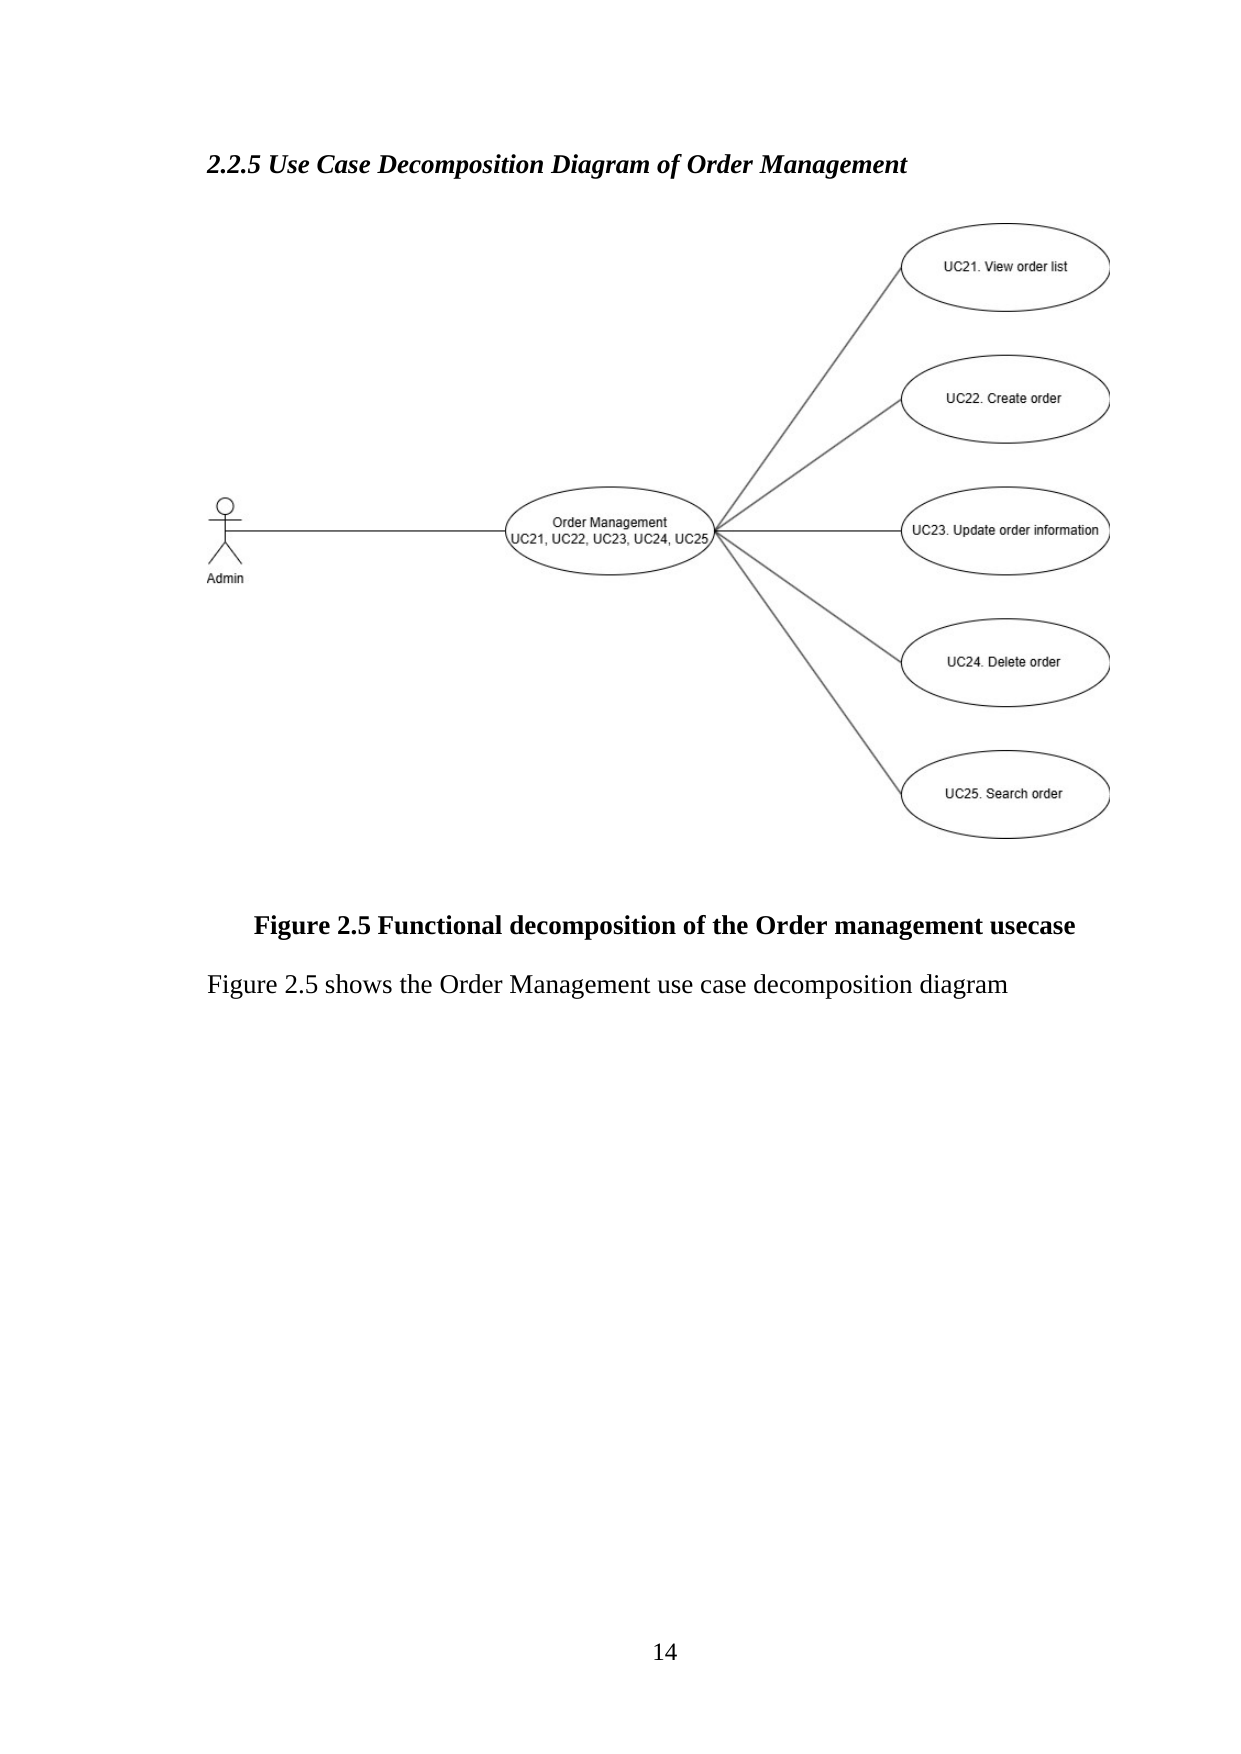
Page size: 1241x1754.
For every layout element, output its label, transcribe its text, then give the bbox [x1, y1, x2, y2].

text Figure 2.5 Functional decomposition of the Order management usecase [207, 909, 1122, 940]
picture [206, 223, 1110, 839]
text Figure 2.5 shows the Order Management use case decomposition diagram [207, 968, 1122, 999]
subtitle 2.2.5 Use Case Decomposition Diagram of Order Management [268, 148, 1122, 179]
